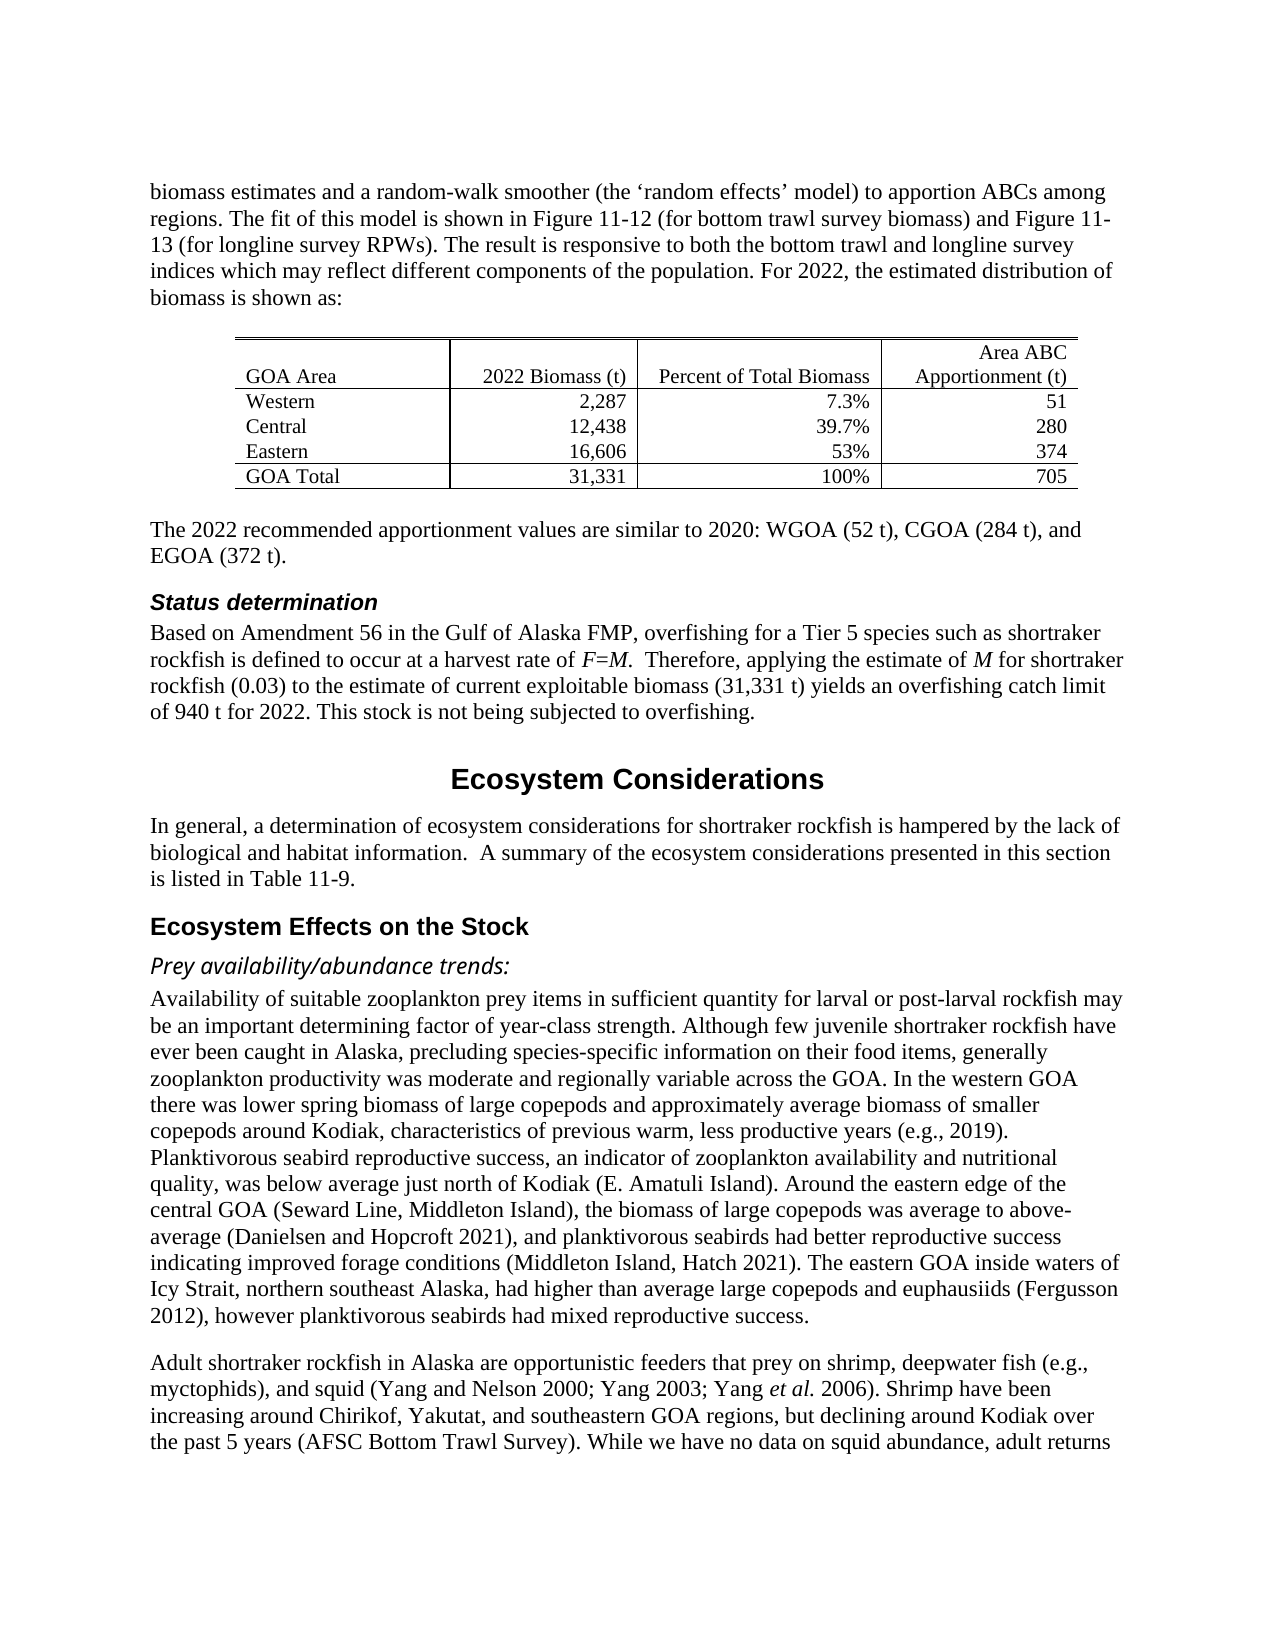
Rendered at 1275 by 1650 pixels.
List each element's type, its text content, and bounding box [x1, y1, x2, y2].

table_cell 39.7% [638, 414, 881, 438]
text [150, 1349, 1125, 1454]
table_cell 100% [638, 464, 881, 488]
table_cell 31,331 [451, 464, 637, 488]
table_cell Eastern [235, 439, 449, 463]
subtitle Prey availability/abundance trends: [150, 949, 1125, 981]
text In general, a determination of ecosystem considerations for shortraker rockfish is hampered by the lack of biological and habitat information. A summary of the ecosystem considerations presented in this section is listed in Table 11-9. [150, 812, 1125, 892]
table_header 2022 Biomass (t) [451, 340, 637, 388]
table_cell Western [235, 389, 449, 413]
table_cell Central [235, 414, 449, 438]
table_cell 53% [638, 439, 881, 463]
table_header Area ABC Apportionment (t) [882, 340, 1078, 388]
table_cell 2,287 [451, 389, 637, 413]
table_cell GOA Total [235, 464, 449, 488]
text Availability of suitable zooplankton prey items in sufficient quantity for larval or post-larval rockfish may be an important determining factor of year-class strength. Although few juvenile shortraker rockfish have ever been caught in Alaska, precluding species-specific information on their food items, generally zooplankton productivity was moderate and regionally variable across the GOA. In the western GOA there was lower spring biomass of large copepods and approximately average biomass of smaller copepods around Kodiak, characteristics of previous warm, less productive years (e.g., 2019). Planktivorous seabird reproductive success, an indicator of zooplankton availability and nutritional quality, was below average just north of Kodiak (E. Amatuli Island). Around the eastern edge of the central GOA (Seward Line, Middleton Island), the biomass of large copepods was average to above-average (Danielsen and Hopcroft 2021), and planktivorous seabirds had better reproductive success indicating improved forage conditions (Middleton Island, Hatch 2021). The eastern GOA inside waters of Icy Strait, northern southeast Alaska, had higher than average large copepods and euphausiids (Fergusson 2012), however planktivorous seabirds had mixed reproductive success. [150, 986, 1125, 1328]
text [150, 178, 1125, 310]
table_header GOA Area [235, 340, 449, 388]
subtitle Status determination [150, 589, 1125, 616]
table_cell 51 [882, 389, 1078, 413]
table_cell 7.3% [638, 389, 881, 413]
table_cell 12,438 [451, 414, 637, 438]
subtitle Ecosystem Considerations [150, 762, 1125, 796]
subtitle Ecosystem Effects on the Stock [150, 912, 1125, 941]
table_cell 16,606 [451, 439, 637, 463]
table_cell 374 [882, 439, 1078, 463]
table_cell 705 [882, 464, 1078, 488]
text The 2022 recommended apportionment values are similar to 2020: WGOA (52 t), CGOA (284 t), and EGOA (372 t). [150, 516, 1125, 568]
text Based on Amendment 56 in the Gulf of Alaska FMP, overfishing for a Tier 5 species such as shortraker rockfish is defined to occur at a harvest rate of F=M. Therefore, applying the estimate of M for shortraker rockfish (0.03) to the estimate of current exploitable biomass (31,331 t) yields an overfishing catch limit of 940 t for 2022. This stock is not being subjected to overfishing. [150, 619, 1125, 725]
table_cell 280 [882, 414, 1078, 438]
table_header Percent of Total Biomass [638, 340, 881, 388]
